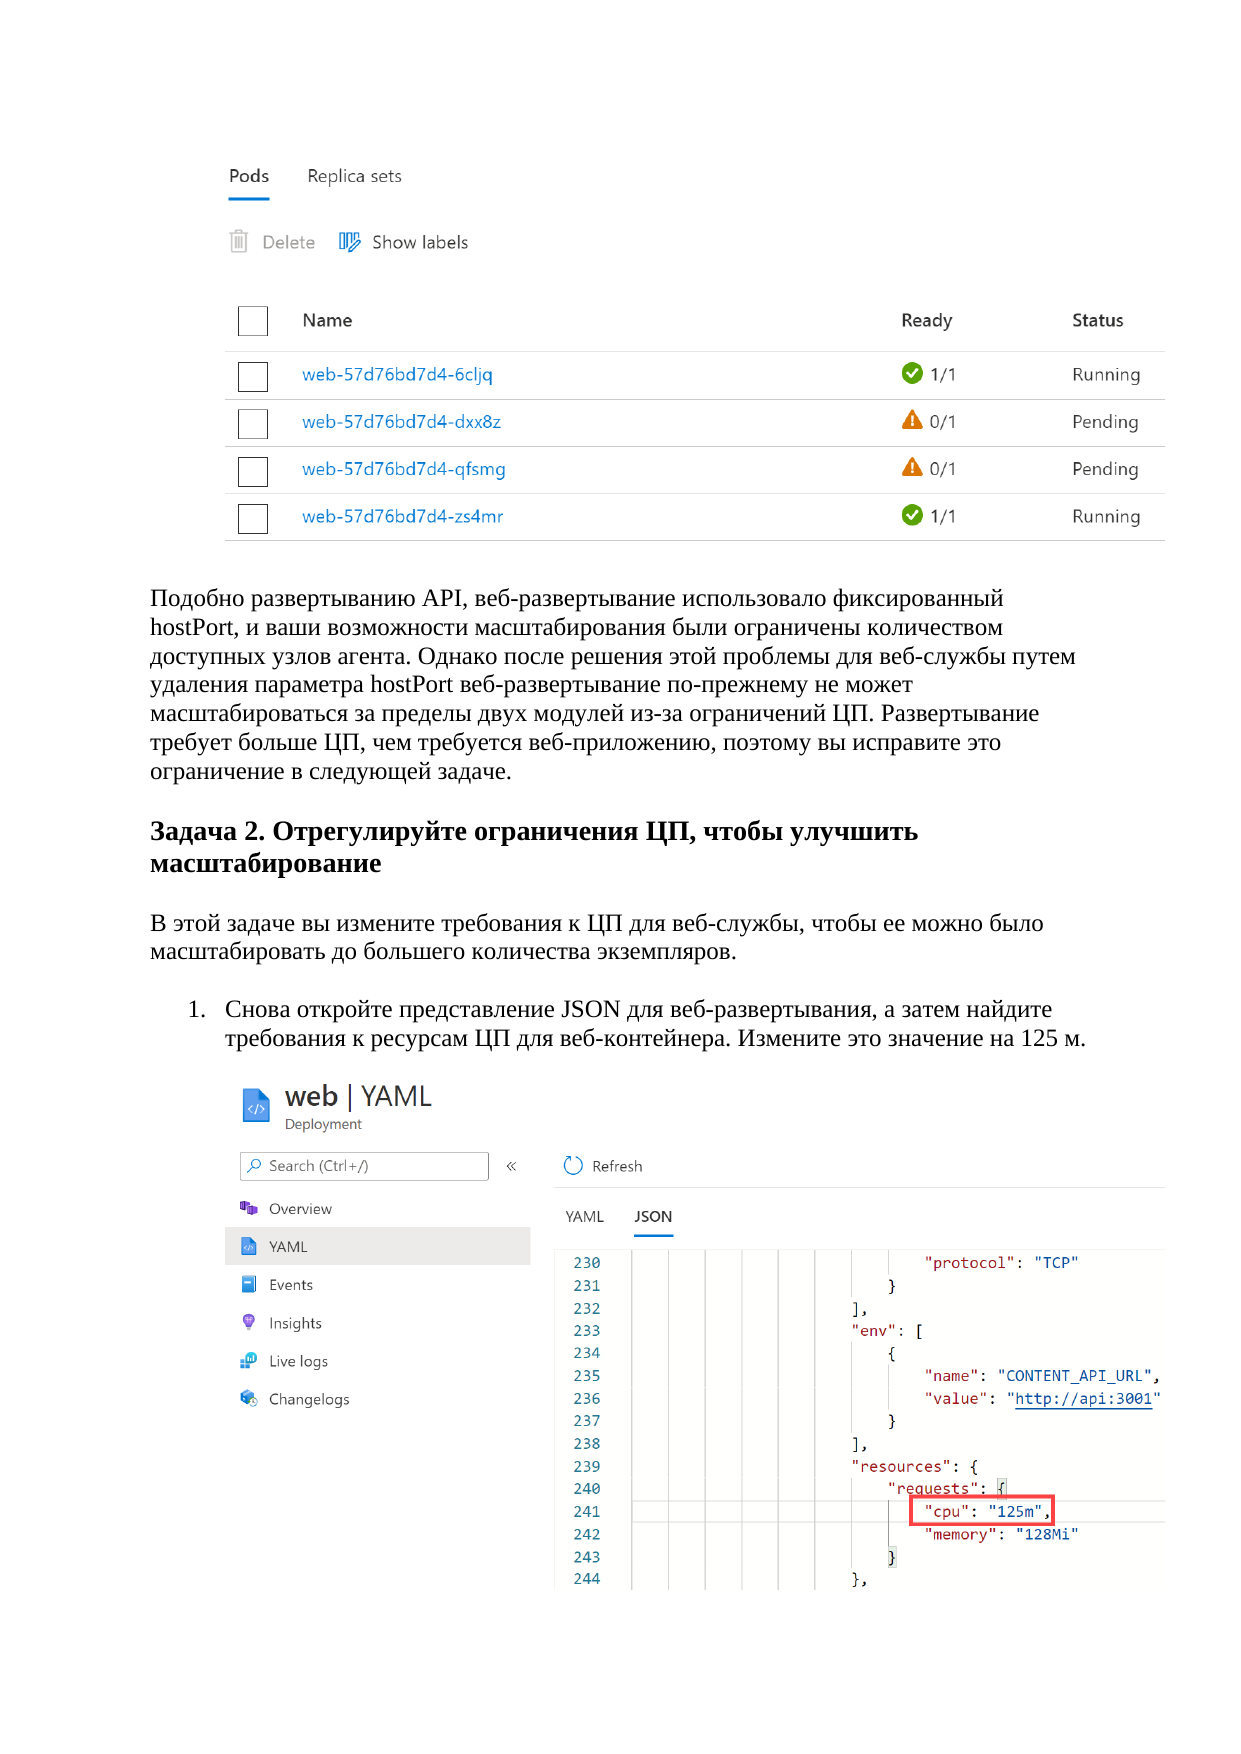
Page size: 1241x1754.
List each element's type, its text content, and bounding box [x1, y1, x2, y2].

picture [225, 150, 1166, 555]
text В этой задаче вы измените требования к ЦП для веб-службы, чтобы ее можно было масштабировать до большего количества экземпляров. [150, 908, 1090, 965]
list Снова откройте представление JSON для веб-развертывания, а затем найдите требования к ресурсам ЦП для веб-контейнера. Измените это значение на 125 м. [187, 994, 1090, 1052]
text Задача 2. Отрегулируйте ограничения ЦП, чтобы улучшить масштабирование [150, 814, 1090, 878]
text Подобно развертыванию API, веб-развертывание использовало фиксированный hostPort, и ваши возможности масштабирования были ограничены количеством доступных узлов агента. Однако после решения этой проблемы для веб-службы путем удаления параметра hostPort веб-развертывание по-прежнему не может масштабироваться за пределы двух модулей из-за ограничений ЦП. Развертывание требует больше ЦП, чем требуется веб-приложению, поэтому вы исправите это ограничение в следующей задаче. [150, 583, 1090, 784]
picture [225, 1081, 1166, 1590]
